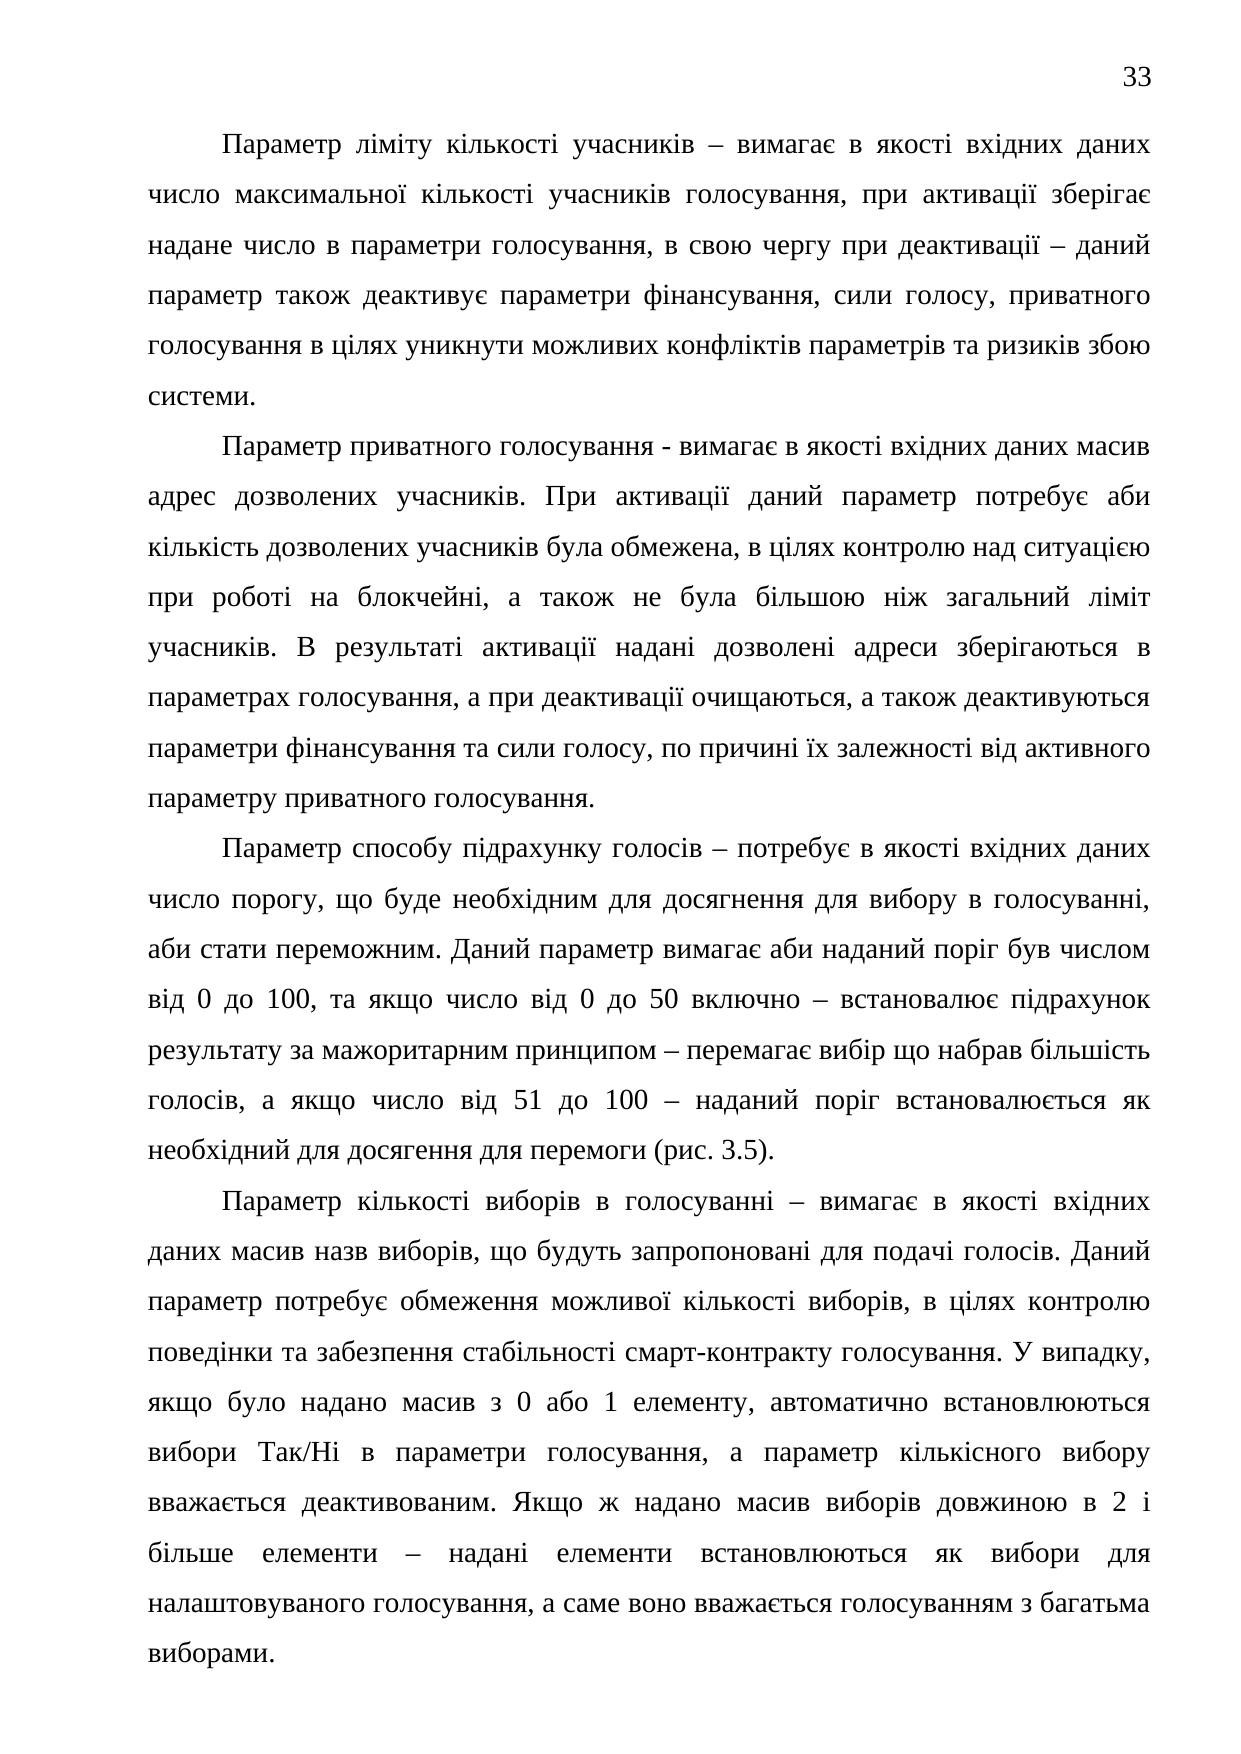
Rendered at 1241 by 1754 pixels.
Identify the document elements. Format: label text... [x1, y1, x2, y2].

text Параметр приватного голосування - вимагає в якості вхідних даних масив адрес дозволених учасників. При активації даний параметр потребує аби кількість дозволених учасників була обмежена, в цілях контролю над ситуацією при роботі на блокчейні, а також не була більшою ніж загальний ліміт учасників. В результаті активації надані дозволені адреси зберігаються в параметрах голосування, а при деактивації очищаються, а також деактивуються параметри фінансування та сили голосу, по причині їх залежності від активного параметру приватного голосування. [148, 428, 1152, 814]
text Параметр способу підрахунку голосів – потребує в якості вхідних даних число порогу, що буде необхідним для досягнення для вибору в голосуванні, аби стати переможним. Даний параметр вимагає аби наданий поріг був числом від 0 до 100, та якщо число від 0 до 50 включно – встановалює підрахунок результату за мажоритарним принципом – перемагає вибір що набрав більшість голосів, а якщо число від 51 до 100 – наданий поріг встановалюється як необхідний для досягення для перемоги (рис. 3.5). [148, 831, 1152, 1166]
text Параметр ліміту кількості учасників – вимагає в якості вхідних даних число максимальної кількості учасників голосування, при активації зберігає надане число в параметри голосування, в свою чергу при деактивації – даний параметр також деактивує параметри фінансування, сили голосу, приватного голосування в цілях уникнути можливих конфліктів параметрів та ризиків збою системи. [148, 126, 1152, 411]
text Параметр кількості виборів в голосуванні – вимагає в якості вхідних даних масив назв виборів, що будуть запропоновані для подачі голосів. Даний параметр потребує обмеження можливої кількості виборів, в цілях контролю поведінки та забезпення стабільності смарт-контракту голосування. У випадку, якщо було надано масив з 0 або 1 елементу, автоматично встановлюються вибори Так/Ні в параметри голосування, а параметр кількісного вибору вважається деактивованим. Якщо ж надано масив виборів довжиною в 2 і більше елементи – надані елементи встановлюються як вибори для налаштовуваного голосування, а саме воно вважається голосуванням з багатьма виборами. [148, 1183, 1152, 1669]
